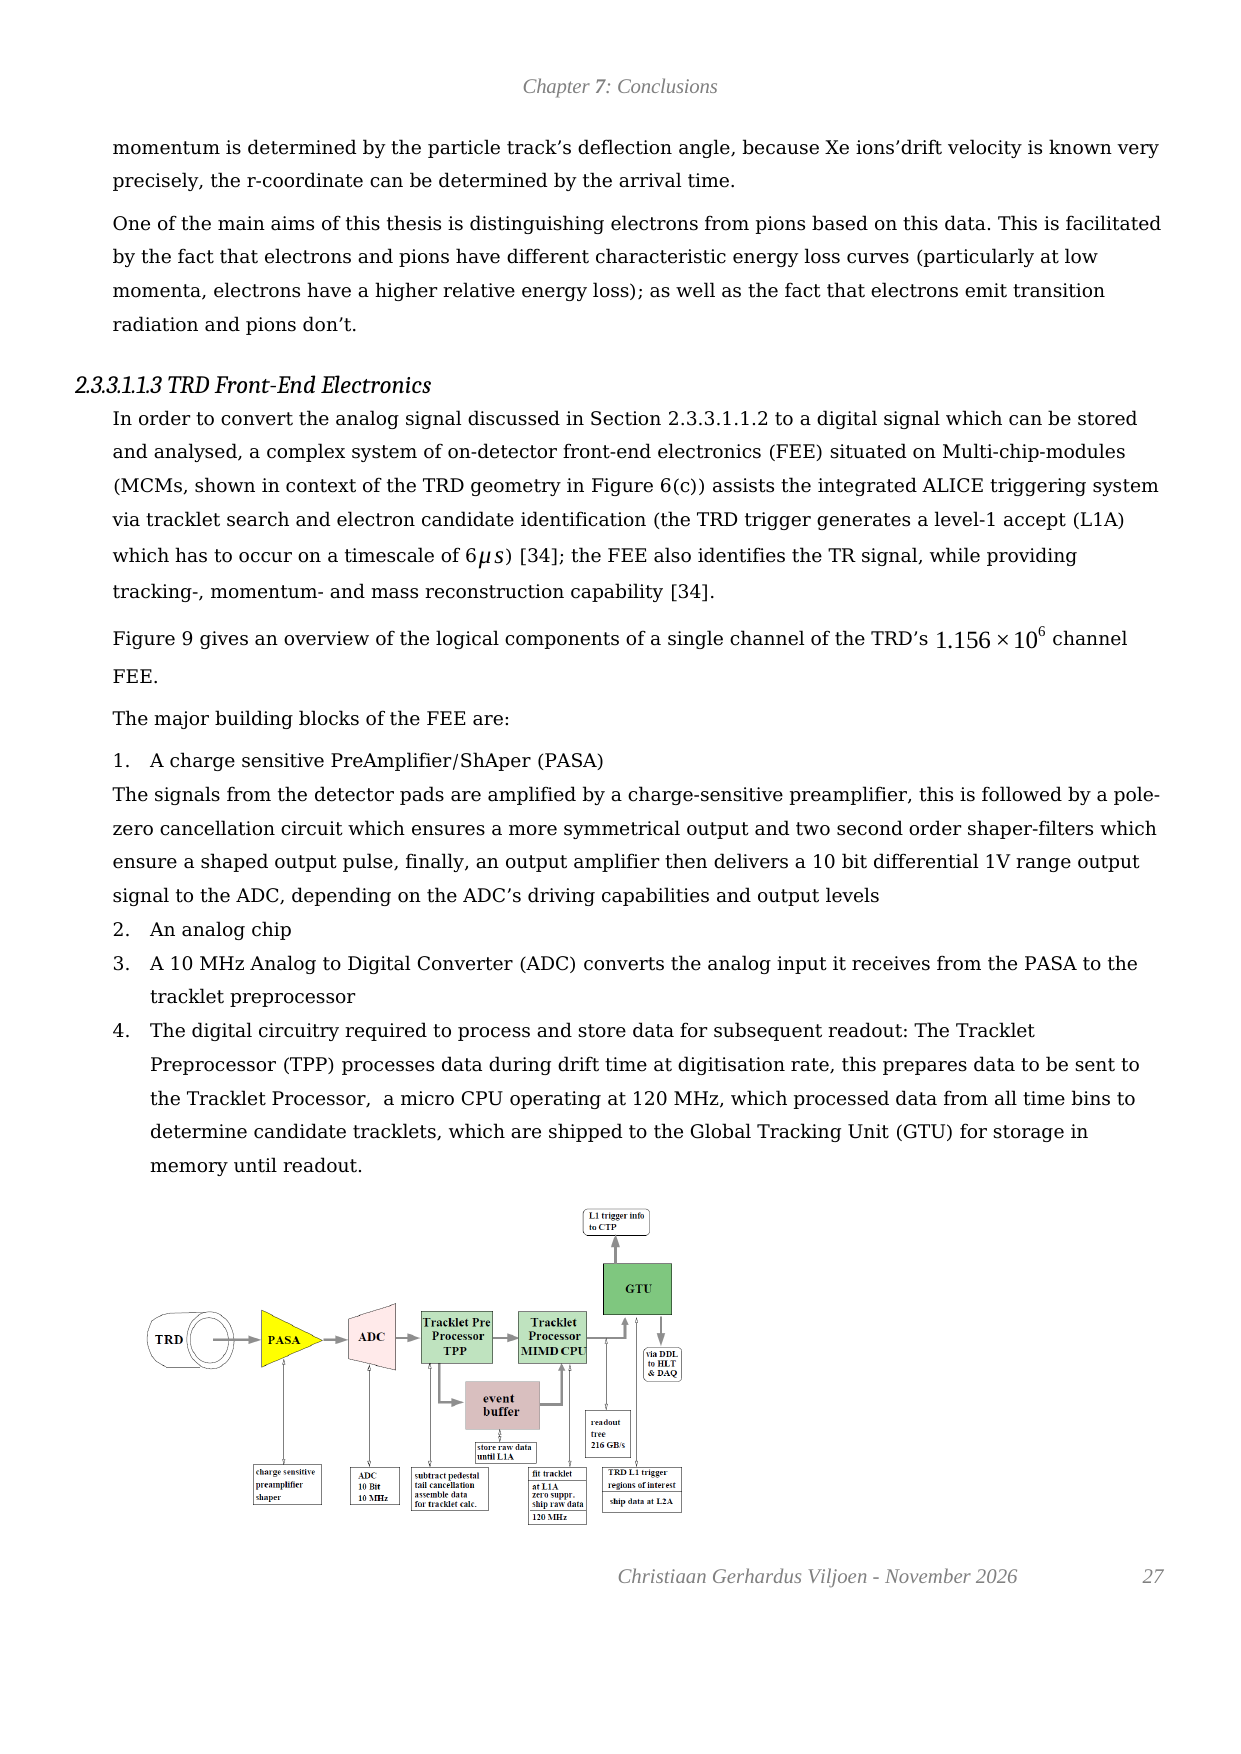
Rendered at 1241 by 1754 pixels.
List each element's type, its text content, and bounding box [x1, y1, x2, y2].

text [112, 135, 1165, 192]
list An analog chip [112, 917, 1165, 940]
text The major building blocks of the FEE are: [112, 707, 1165, 729]
picture [112, 1195, 696, 1536]
subtitle TRD Front-End Electronics [75, 371, 1165, 400]
list A 10 MHz Analog to Digital Converter (ADC) converts the analog input it receives from the PASA to the tracklet preprocessor [112, 951, 1165, 1007]
list A charge sensitive PreAmplifier/ShAper (PASA) [112, 749, 1165, 771]
text Figure 9 gives an overview of the logical components of a single channel of the TRD’s channel FEE. [112, 622, 1165, 687]
list The digital circuitry required to process and store data for subsequent readout: The Tracklet Preprocessor (TPP) processes data during drift time at digitisation rate, this prepares data to be sent to the Tracklet Processor, a micro CPU operating at 120 MHz, which processed data from all time bins to determine candidate tracklets, which are shipped to the Global Tracking Unit (GTU) for storage in memory until readout. [112, 1019, 1165, 1176]
text In order to convert the analog signal discussed in Section 2.3.3.1.1.2 to a digital signal which can be stored and analysed, a complex system of on-detector front-end electronics (FEE) situated on Multi-chip-modules (MCMs, shown in context of the TRD geometry in Figure 6(c)) assists the integrated ALICE triggering system via tracklet search and electron candidate identification (the TRD trigger generates a level-1 accept (L1A) which has to occur on a timescale of 6) ; the FEE also identifies the TR signal, while providing tracking-, momentum- and mass reconstruction capability . [112, 406, 1165, 603]
list The signals from the detector pads are amplified by a charge-sensitive preamplifier, this is followed by a pole-zero cancellation circuit which ensures a more symmetrical output and two second order shaper-filters which ensure a shaped output pulse, finally, an output amplifier then delivers a 10 bit differential 1V range output signal to the ADC, depending on the ADC’s driving capabilities and output levels [112, 782, 1165, 906]
text One of the main aims of this thesis is distinguishing electrons from pions based on this data. This is facilitated by the fact that electrons and pions have different characteristic energy loss curves (particularly at low momenta, electrons have a higher relative energy loss); as well as the fact that electrons emit transition radiation and pions don’t. [112, 211, 1165, 335]
